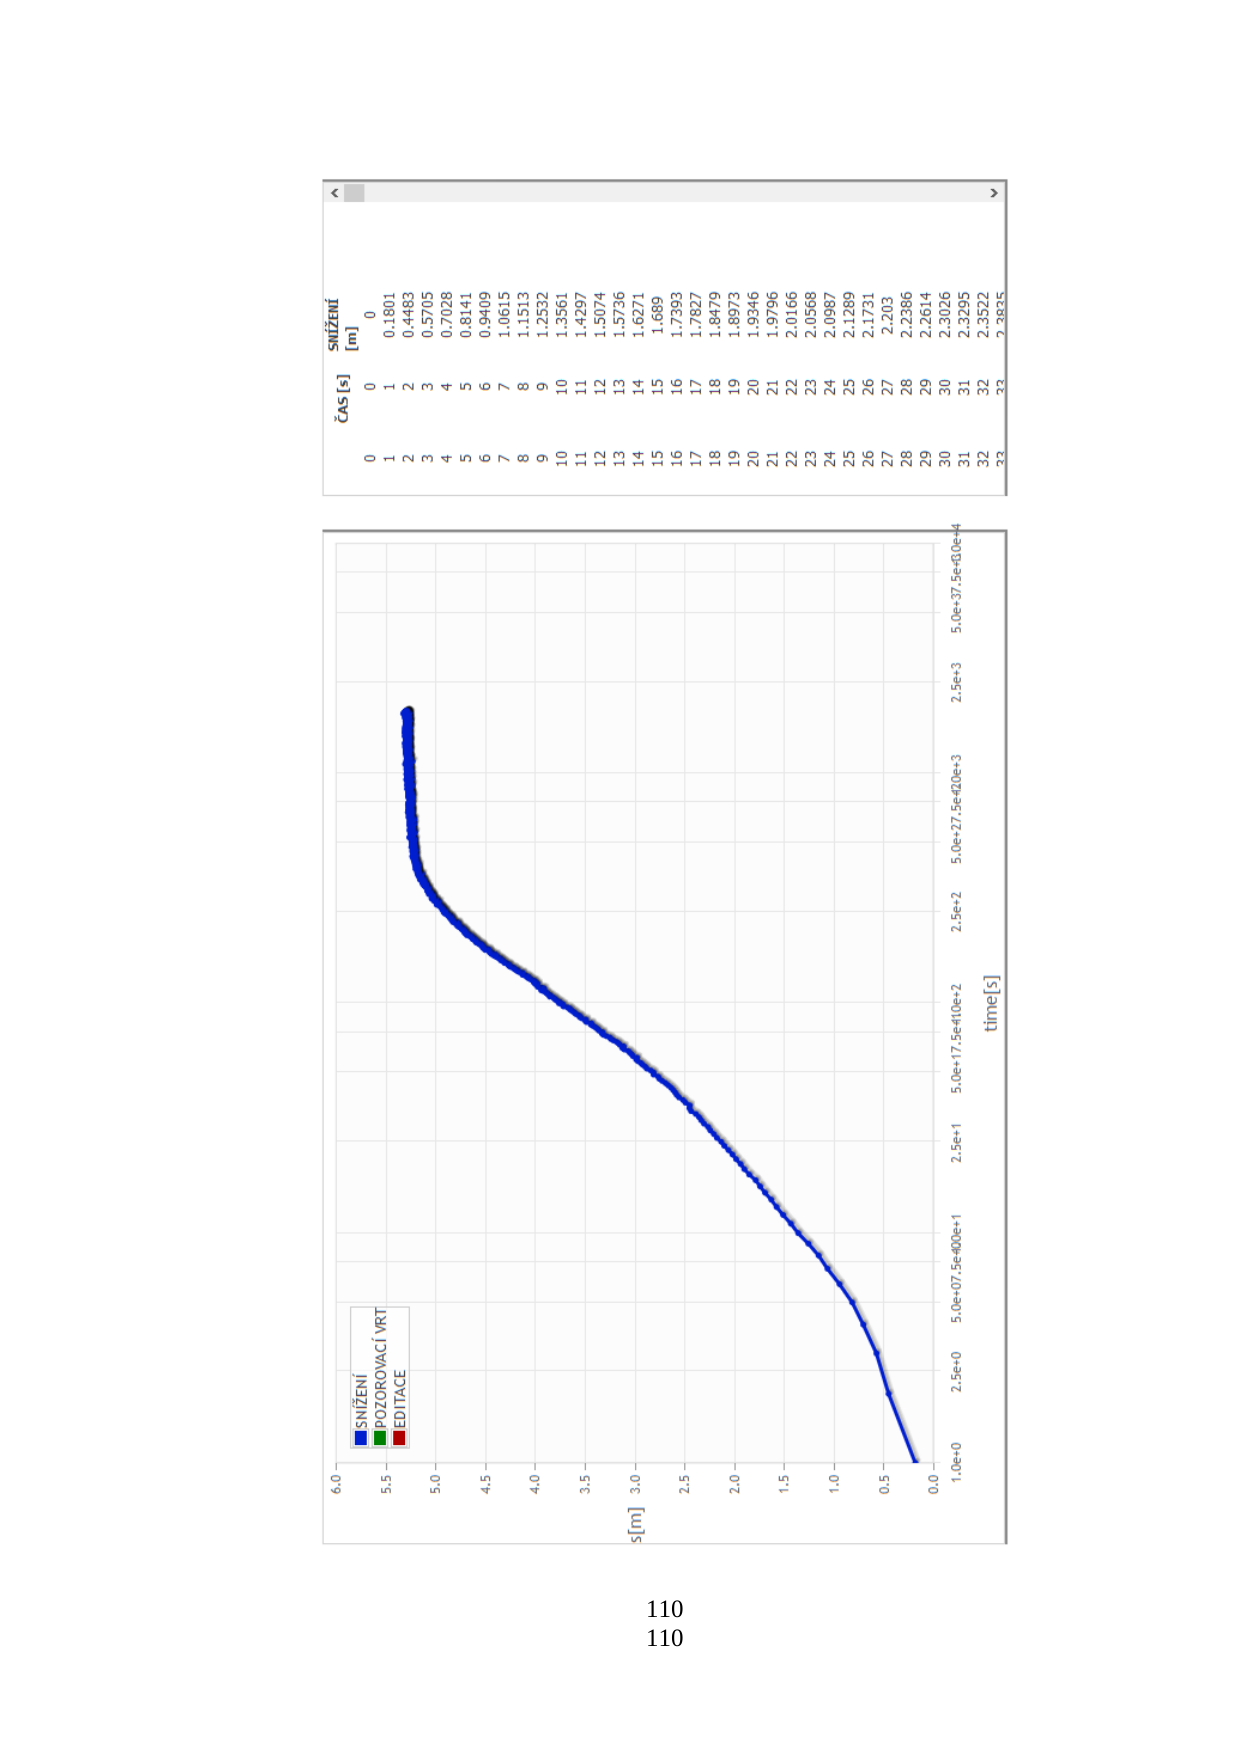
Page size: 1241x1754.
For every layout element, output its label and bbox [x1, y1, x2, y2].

picture [319, 177, 1009, 1548]
